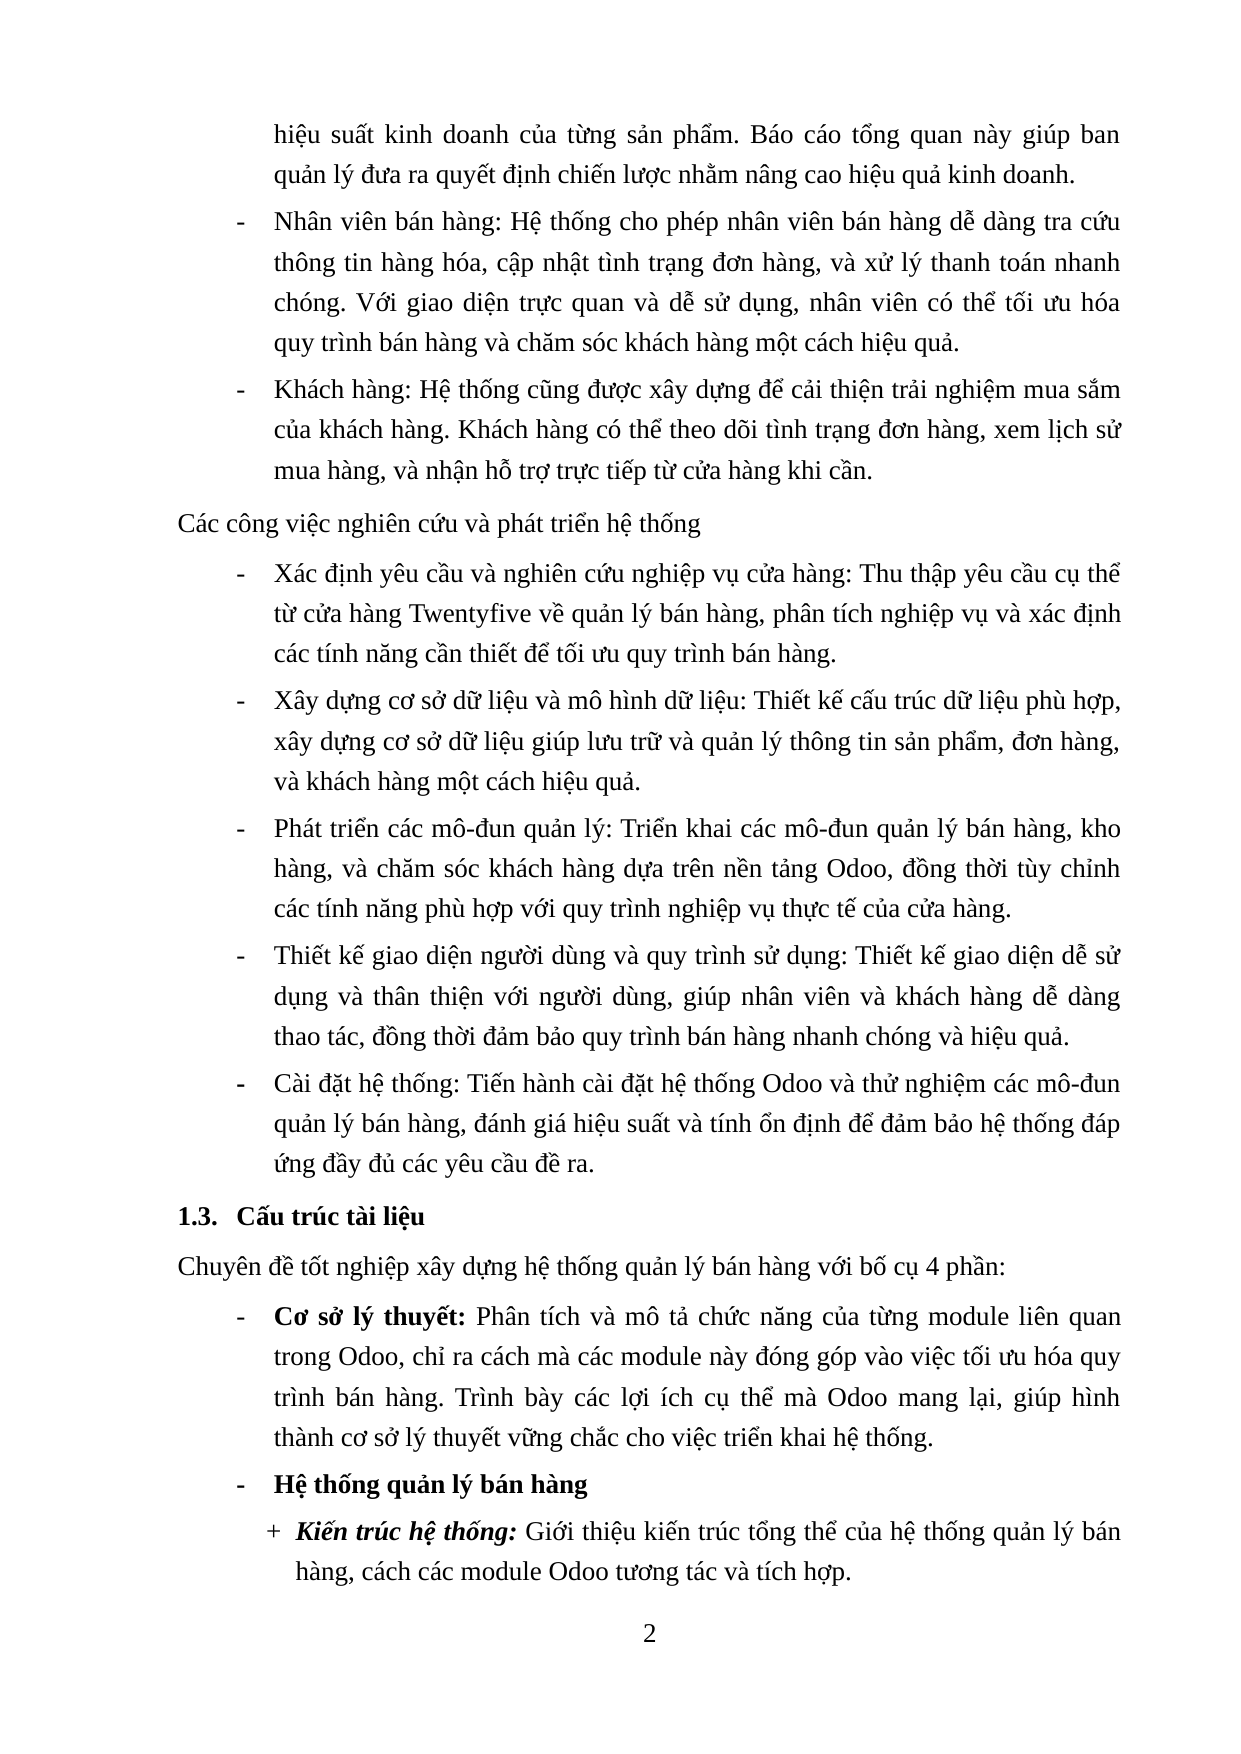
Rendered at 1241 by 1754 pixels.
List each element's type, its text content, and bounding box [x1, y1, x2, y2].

text Thiết kế giao diện người dùng và quy trình sử dụng: Thiết kế giao diện dễ sử dụng và thân thiện với người dùng, giúp nhân viên và khách hàng dễ dàng thao tác, đồng thời đảm bảo quy trình bán hàng nhanh chóng và hiệu quả. [236, 939, 1122, 1051]
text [236, 118, 1122, 190]
text Cơ sở lý thuyết: Phân tích và mô tả chức năng của từng module liên quan trong Odoo, chỉ ra cách mà các module này đóng góp vào việc tối ưu hóa quy trình bán hàng. Trình bày các lợi ích cụ thể mà Odoo mang lại, giúp hình thành cơ sở lý thuyết vững chắc cho việc triển khai hệ thống. [236, 1300, 1122, 1452]
text Cài đặt hệ thống: Tiến hành cài đặt hệ thống Odoo và thử nghiệm các mô-đun quản lý bán hàng, đánh giá hiệu suất và tính ổn định để đảm bảo hệ thống đáp ứng đầy đủ các yêu cầu đề ra. [236, 1067, 1122, 1179]
text Hệ thống quản lý bán hàng [236, 1468, 1122, 1499]
text Xây dựng cơ sở dữ liệu và mô hình dữ liệu: Thiết kế cấu trúc dữ liệu phù hợp, xây dựng cơ sở dữ liệu giúp lưu trữ và quản lý thông tin sản phẩm, đơn hàng, và khách hàng một cách hiệu quả. [236, 684, 1122, 796]
text Xác định yêu cầu và nghiên cứu nghiệp vụ cửa hàng: Thu thập yêu cầu cụ thể từ cửa hàng Twentyfive về quản lý bán hàng, phân tích nghiệp vụ và xác định các tính năng cần thiết để tối ưu quy trình bán hàng. [236, 557, 1122, 669]
text Nhân viên bán hàng: Hệ thống cho phép nhân viên bán hàng dễ dàng tra cứu thông tin hàng hóa, cập nhật tình trạng đơn hàng, và xử lý thanh toán nhanh chóng. Với giao diện trực quan và dễ sử dụng, nhân viên có thể tối ưu hóa quy trình bán hàng và chăm sóc khách hàng một cách hiệu quả. [236, 205, 1122, 358]
text Phát triển các mô-đun quản lý: Triển khai các mô-đun quản lý bán hàng, kho hàng, và chăm sóc khách hàng dựa trên nền tảng Odoo, đồng thời tùy chỉnh các tính năng phù hợp với quy trình nghiệp vụ thực tế của cửa hàng. [236, 812, 1122, 924]
text Kiến trúc hệ thống: Giới thiệu kiến trúc tổng thể của hệ thống quản lý bán hàng, cách các module Odoo tương tác và tích hợp. [266, 1514, 1122, 1586]
subtitle Cấu trúc tài liệu [177, 1200, 1122, 1232]
text Các công việc nghiên cứu và phát triển hệ thống [177, 507, 1122, 538]
text Khách hàng: Hệ thống cũng được xây dựng để cải thiện trải nghiệm mua sắm của khách hàng. Khách hàng có thể theo dõi tình trạng đơn hàng, xem lịch sử mua hàng, và nhận hỗ trợ trực tiếp từ cửa hàng khi cần. [236, 373, 1122, 485]
text Chuyên đề tốt nghiệp xây dựng hệ thống quản lý bán hàng với bố cụ 4 phần: [177, 1250, 1122, 1281]
